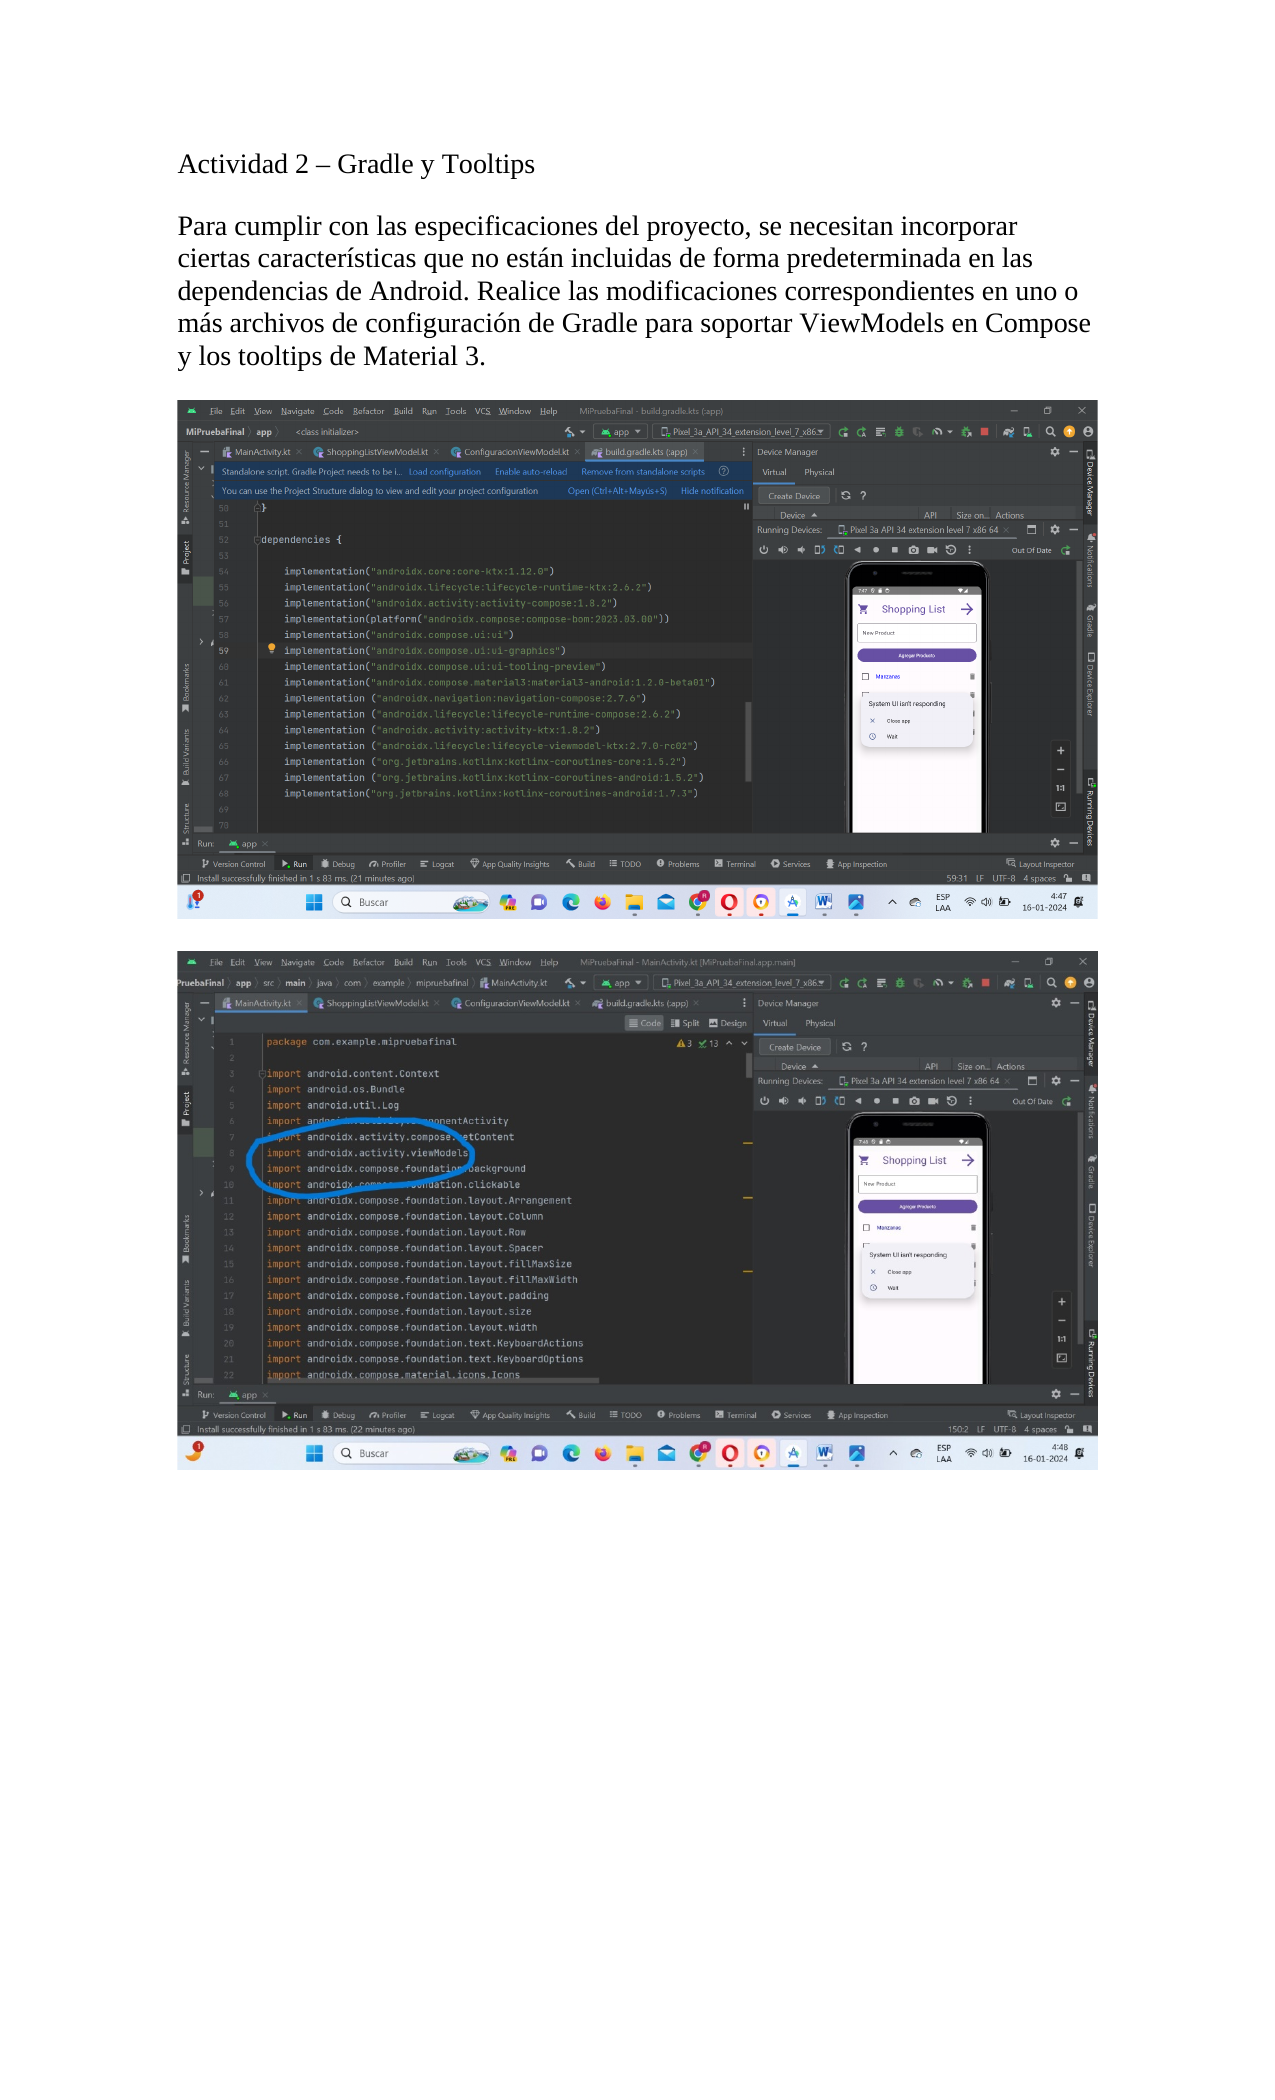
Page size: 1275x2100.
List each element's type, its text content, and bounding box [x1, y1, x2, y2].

picture [177, 951, 1098, 1470]
text Para cumplir con las especificaciones del proyecto, se necesitan incorporar ciertas características que no están incluidas de forma predeterminada en las dependencias de Android. Realice las modificaciones correspondientes en uno o más archivos de configuración de Gradle para soportar ViewModels en Compose y los tooltips de Material 3. [177, 209, 1098, 371]
text Actividad 2 – Gradle y Tooltips [177, 148, 1098, 180]
picture [177, 400, 1098, 919]
